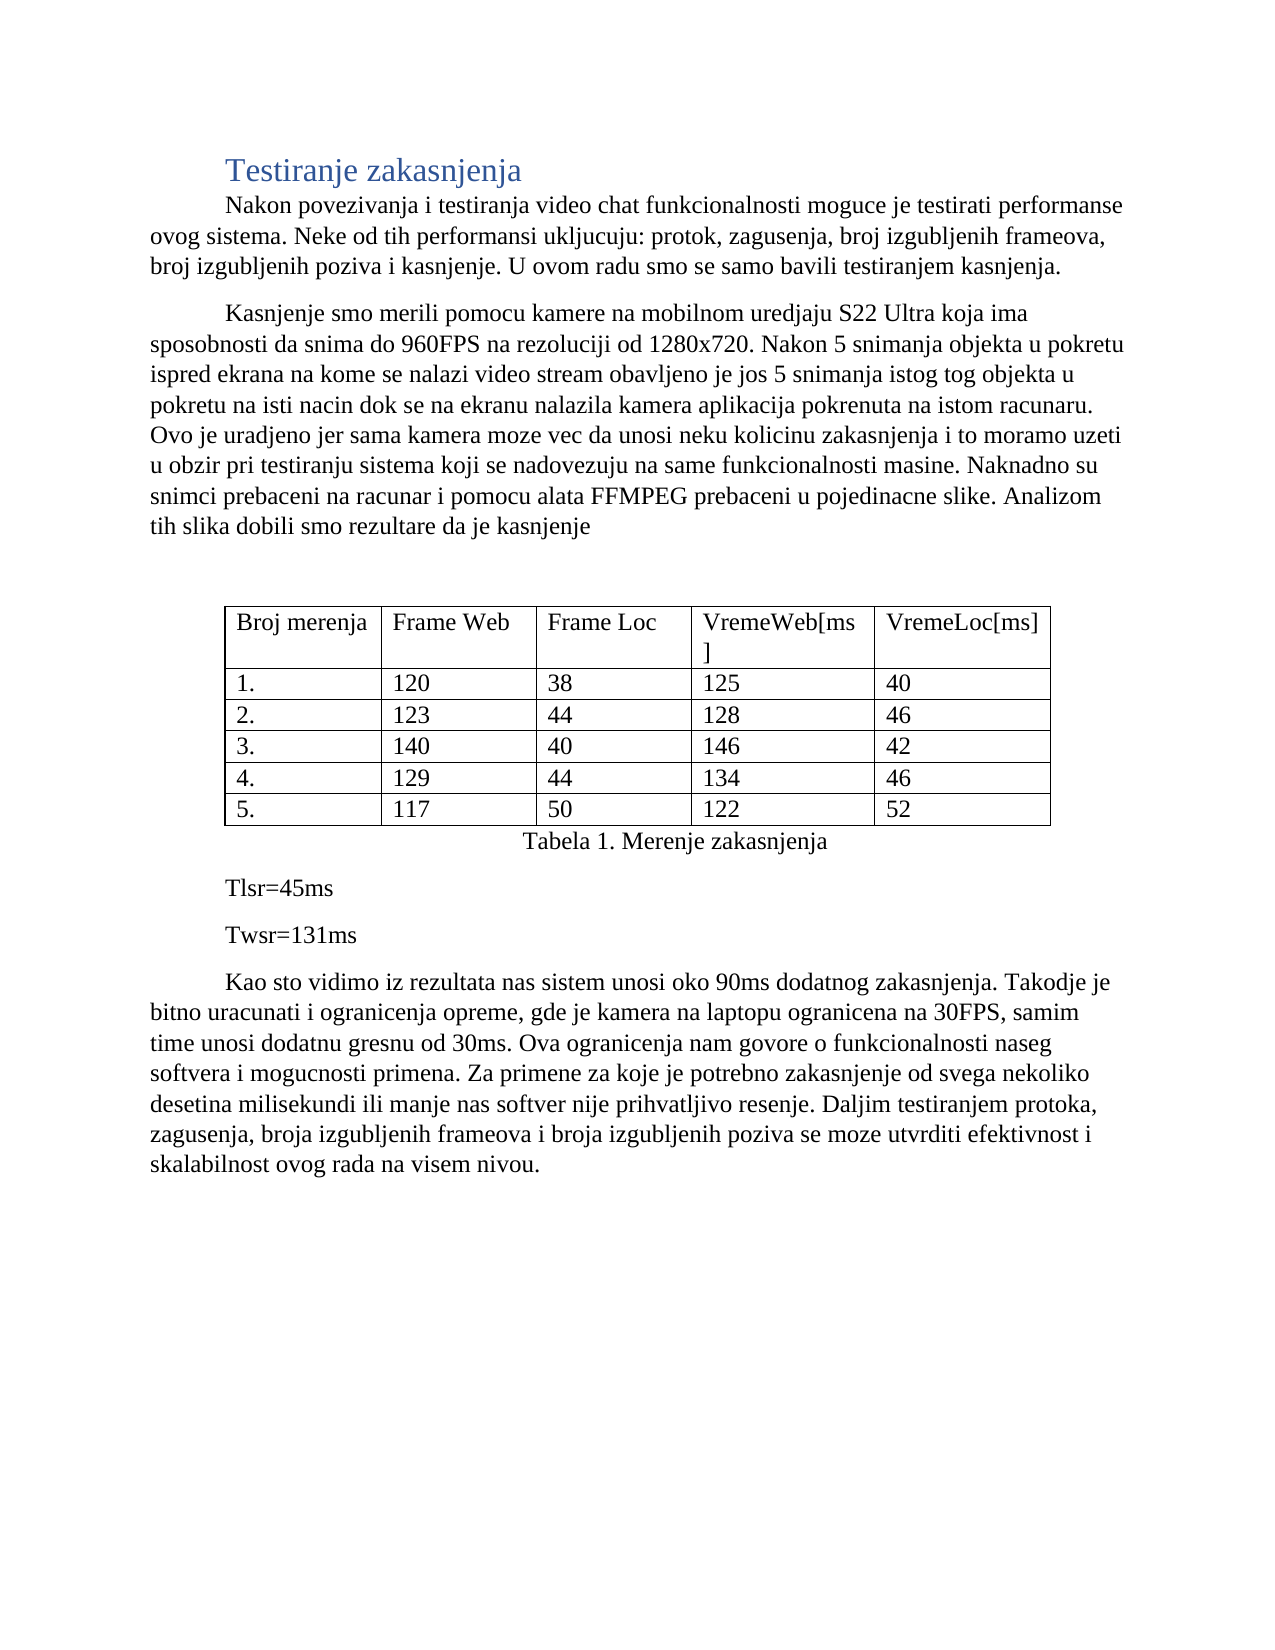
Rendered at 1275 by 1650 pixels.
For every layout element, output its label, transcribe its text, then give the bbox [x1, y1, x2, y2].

text Tlsr=45ms [150, 873, 1125, 902]
table_cell 40 [537, 731, 691, 762]
table_cell 140 [382, 731, 536, 762]
table_cell 128 [692, 700, 874, 730]
table_header Broj merenja [226, 607, 381, 667]
text Tabela 1. Merenje zakasnjenja [150, 826, 1125, 854]
table_cell 1. [226, 669, 381, 699]
text Nakon povezivanja i testiranja video chat funkcionalnosti moguce je testirati performanse ovog sistema. Neke od tih performansi ukljucuju: protok, zagusenja, broj izgubljenih frameova, broj izgubljenih poziva i kasnjenje. U ovom radu smo se samo bavili testiranjem kasnjenja. [150, 191, 1125, 280]
table_cell 42 [875, 731, 1050, 762]
table_header VremeWeb[ms] [692, 607, 874, 667]
table_header VremeLoc[ms] [875, 607, 1050, 667]
subtitle Testiranje zakasnjenja [150, 150, 1125, 188]
table_cell 134 [692, 763, 874, 793]
table_cell 5. [226, 794, 381, 825]
table_cell 46 [875, 763, 1050, 793]
text Kao sto vidimo iz rezultata nas sistem unosi oko 90ms dodatnog zakasnjenja. Takodje je bitno uracunati i ogranicenja opreme, gde je kamera na laptopu ogranicena na 30FPS, samim time unosi dodatnu gresnu od 30ms. Ova ogranicenja nam govore o funkcionalnosti naseg softvera i mogucnosti primena. Za primene za koje je potrebno zakasnjenje od svega nekoliko desetina milisekundi ili manje nas softver nije prihvatljivo resenje. Daljim testiranjem protoka, zagusenja, broja izgubljenih frameova i broja izgubljenih poziva se moze utvrditi efektivnost i skalabilnost ovog rada na visem nivou. [150, 967, 1125, 1178]
table_cell 44 [537, 700, 691, 730]
table_cell 46 [875, 700, 1050, 730]
table_cell 52 [875, 794, 1050, 825]
table_header Frame Loc [537, 607, 691, 667]
text Kasnjenje smo merili pomocu kamere na mobilnom uredjaju S22 Ultra koja ima sposobnosti da snima do 960FPS na rezoluciji od 1280x720. Nakon 5 snimanja objekta u pokretu ispred ekrana na kome se nalazi video stream obavljeno je jos 5 snimanja istog tog objekta u pokretu na isti nacin dok se na ekranu nalazila kamera aplikacija pokrenuta na istom racunaru. Ovo je uradjeno jer sama kamera moze vec da unosi neku kolicinu zakasnjenja i to moramo uzeti u obzir pri testiranju sistema koji se nadovezuju na same funkcionalnosti masine. Naknadno su snimci prebaceni na racunar i pomocu alata FFMPEG prebaceni u pojedinacne slike. Analizom tih slika dobili smo rezultare da je kasnjenje [150, 298, 1125, 540]
table_cell 123 [382, 700, 536, 730]
table_cell 2. [226, 700, 381, 730]
table_cell 50 [537, 794, 691, 825]
table_cell 117 [382, 794, 536, 825]
table_header Frame Web [382, 607, 536, 667]
table_cell 4. [226, 763, 381, 793]
table_cell 120 [382, 669, 536, 699]
table_cell 122 [692, 794, 874, 825]
text Twsr=131ms [150, 920, 1125, 949]
table_cell 3. [226, 731, 381, 762]
table_cell 44 [537, 763, 691, 793]
table_cell 146 [692, 731, 874, 762]
table_cell 38 [537, 669, 691, 699]
table_cell 129 [382, 763, 536, 793]
table_cell 125 [692, 669, 874, 699]
table_cell 40 [875, 669, 1050, 699]
